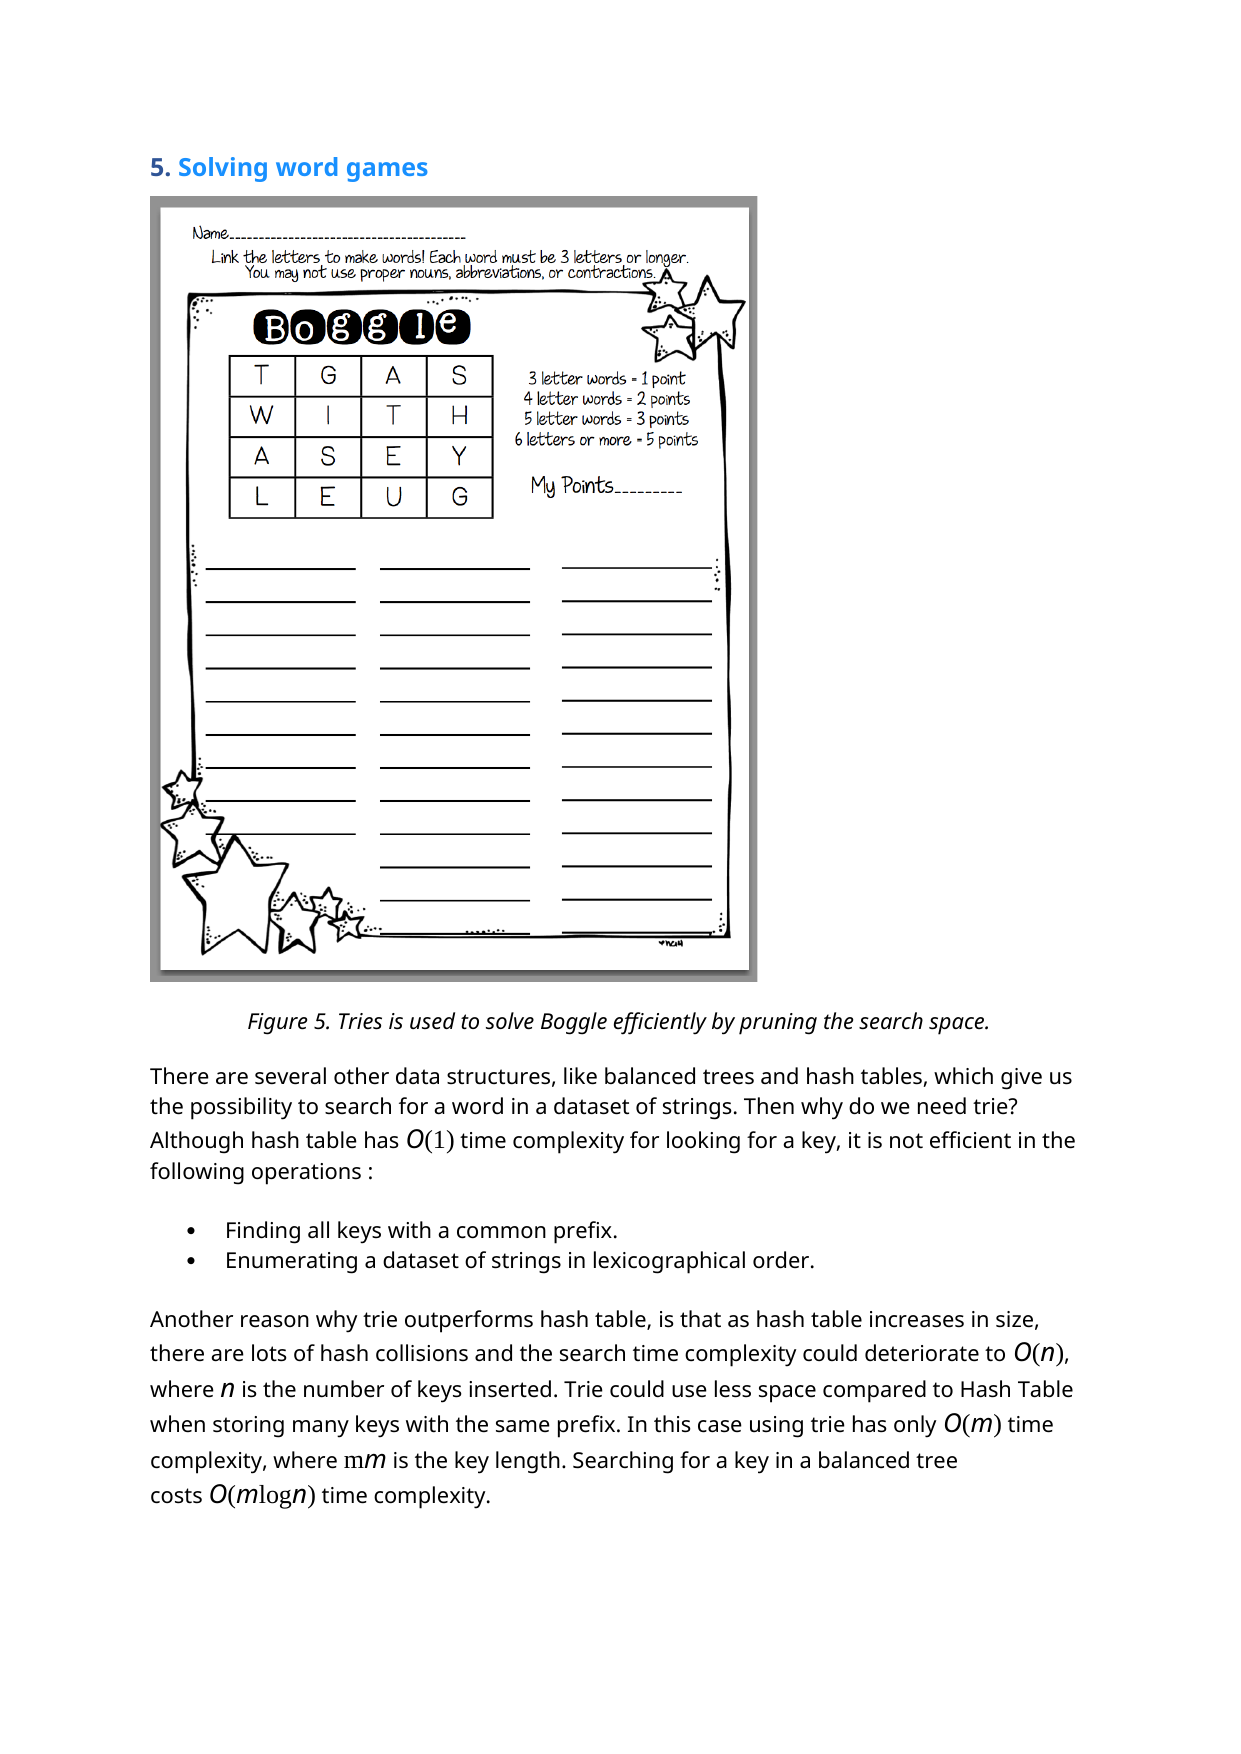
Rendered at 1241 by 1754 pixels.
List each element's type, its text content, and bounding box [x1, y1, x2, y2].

text Another reason why trie outperforms hash table, is that as hash table increases in size, there are lots of hash collisions and the search time complexity could deteriorate to O(n), where n is the number of keys inserted. Trie could use less space compared to Hash Table when storing many keys with the same prefix. In this case using trie has only O(m) time complexity, where mm is the key length. Searching for a key in a balanced tree costs O(mlogn) time complexity. [150, 1304, 1090, 1511]
subtitle 5. Solving word games [150, 150, 1090, 184]
picture [150, 196, 758, 982]
text Figure 5. Tries is used to solve Boggle efficiently by pruning the search space. [150, 1006, 1090, 1036]
list Finding all keys with a common prefix. [187, 1215, 1090, 1245]
list Enumerating a dataset of strings in lexicographical order. [187, 1245, 1090, 1275]
text There are several other data structures, like balanced trees and hash tables, which give us the possibility to search for a word in a dataset of strings. Then why do we need trie? Although hash table has O(1) time complexity for looking for a key, it is not efficient in the following operations : [150, 1061, 1090, 1186]
